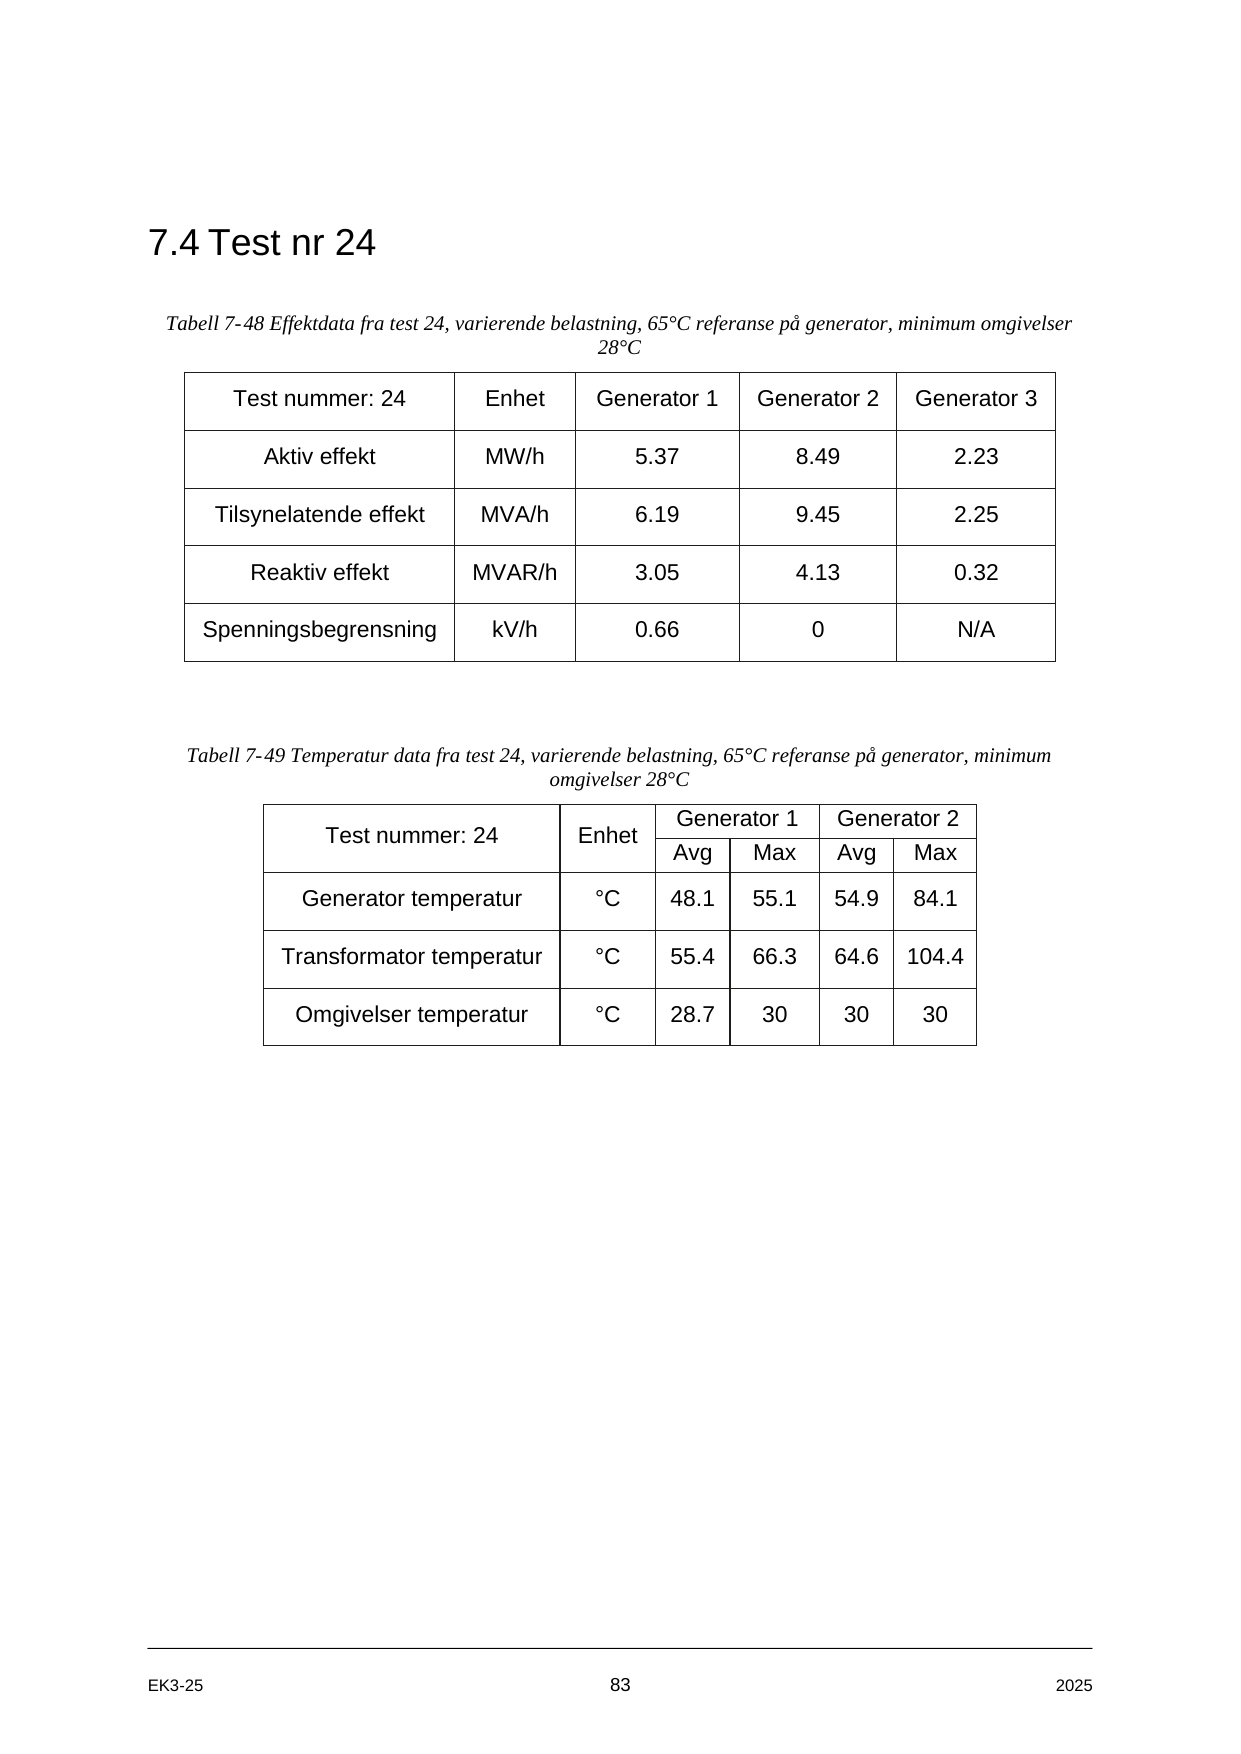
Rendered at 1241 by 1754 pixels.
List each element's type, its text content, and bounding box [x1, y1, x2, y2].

table_cell 5.37 [576, 431, 739, 487]
table_cell Spenningsbegrensning [185, 604, 454, 661]
table_header Test nummer: 24 [264, 805, 559, 872]
table_cell Avg [656, 839, 729, 872]
table_cell 84.1 [894, 873, 976, 929]
table_header Generator 2 [740, 373, 896, 429]
table_cell 48.1 [656, 873, 729, 929]
table_cell 28.7 [656, 989, 729, 1045]
table_cell MVAR/h [455, 546, 575, 603]
table_header Generator 1 [576, 373, 739, 429]
table_header Generator 3 [897, 373, 1055, 429]
table_cell 30 [820, 989, 893, 1045]
table_cell 66.3 [731, 931, 819, 987]
subtitle Test nr 24 [148, 213, 1092, 263]
table_cell 8.49 [740, 431, 896, 487]
table_cell Omgivelser temperatur [264, 989, 559, 1045]
table_cell 64.6 [820, 931, 893, 987]
table_cell N/A [897, 604, 1055, 661]
table_cell 55.4 [656, 931, 729, 987]
table_cell 104.4 [894, 931, 976, 987]
table_cell Tilsynelatende effekt [185, 489, 454, 545]
table_cell 55.1 [731, 873, 819, 929]
table_cell Max [731, 839, 819, 872]
table_cell Avg [820, 839, 893, 872]
table_cell MVA/h [455, 489, 575, 545]
table_cell Reaktiv effekt [185, 546, 454, 603]
table_header Enhet [561, 805, 655, 872]
table_cell 3.05 [576, 546, 739, 603]
table_cell 0 [740, 604, 896, 661]
table_cell 2.23 [897, 431, 1055, 487]
table_cell °C [561, 873, 655, 929]
table_header Test nummer: 24 [185, 373, 454, 429]
table_header Generator 2 [820, 805, 976, 838]
table_cell 0.32 [897, 546, 1055, 603]
table_cell °C [561, 931, 655, 987]
table_cell 0.66 [576, 604, 739, 661]
table_cell 2.25 [897, 489, 1055, 545]
table_cell 9.45 [740, 489, 896, 545]
table_cell °C [561, 989, 655, 1045]
table_header Generator 1 [656, 805, 819, 838]
table_cell MW/h [455, 431, 575, 487]
table_cell Max [894, 839, 976, 872]
table_cell 30 [894, 989, 976, 1045]
table_cell Aktiv effekt [185, 431, 454, 487]
table_cell Transformator temperatur [264, 931, 559, 987]
table_cell 30 [731, 989, 819, 1045]
table_cell kV/h [455, 604, 575, 661]
table_cell 4.13 [740, 546, 896, 603]
table_header Enhet [455, 373, 575, 429]
table_cell 6.19 [576, 489, 739, 545]
table_cell 54.9 [820, 873, 893, 929]
table_cell Generator temperatur [264, 873, 559, 929]
